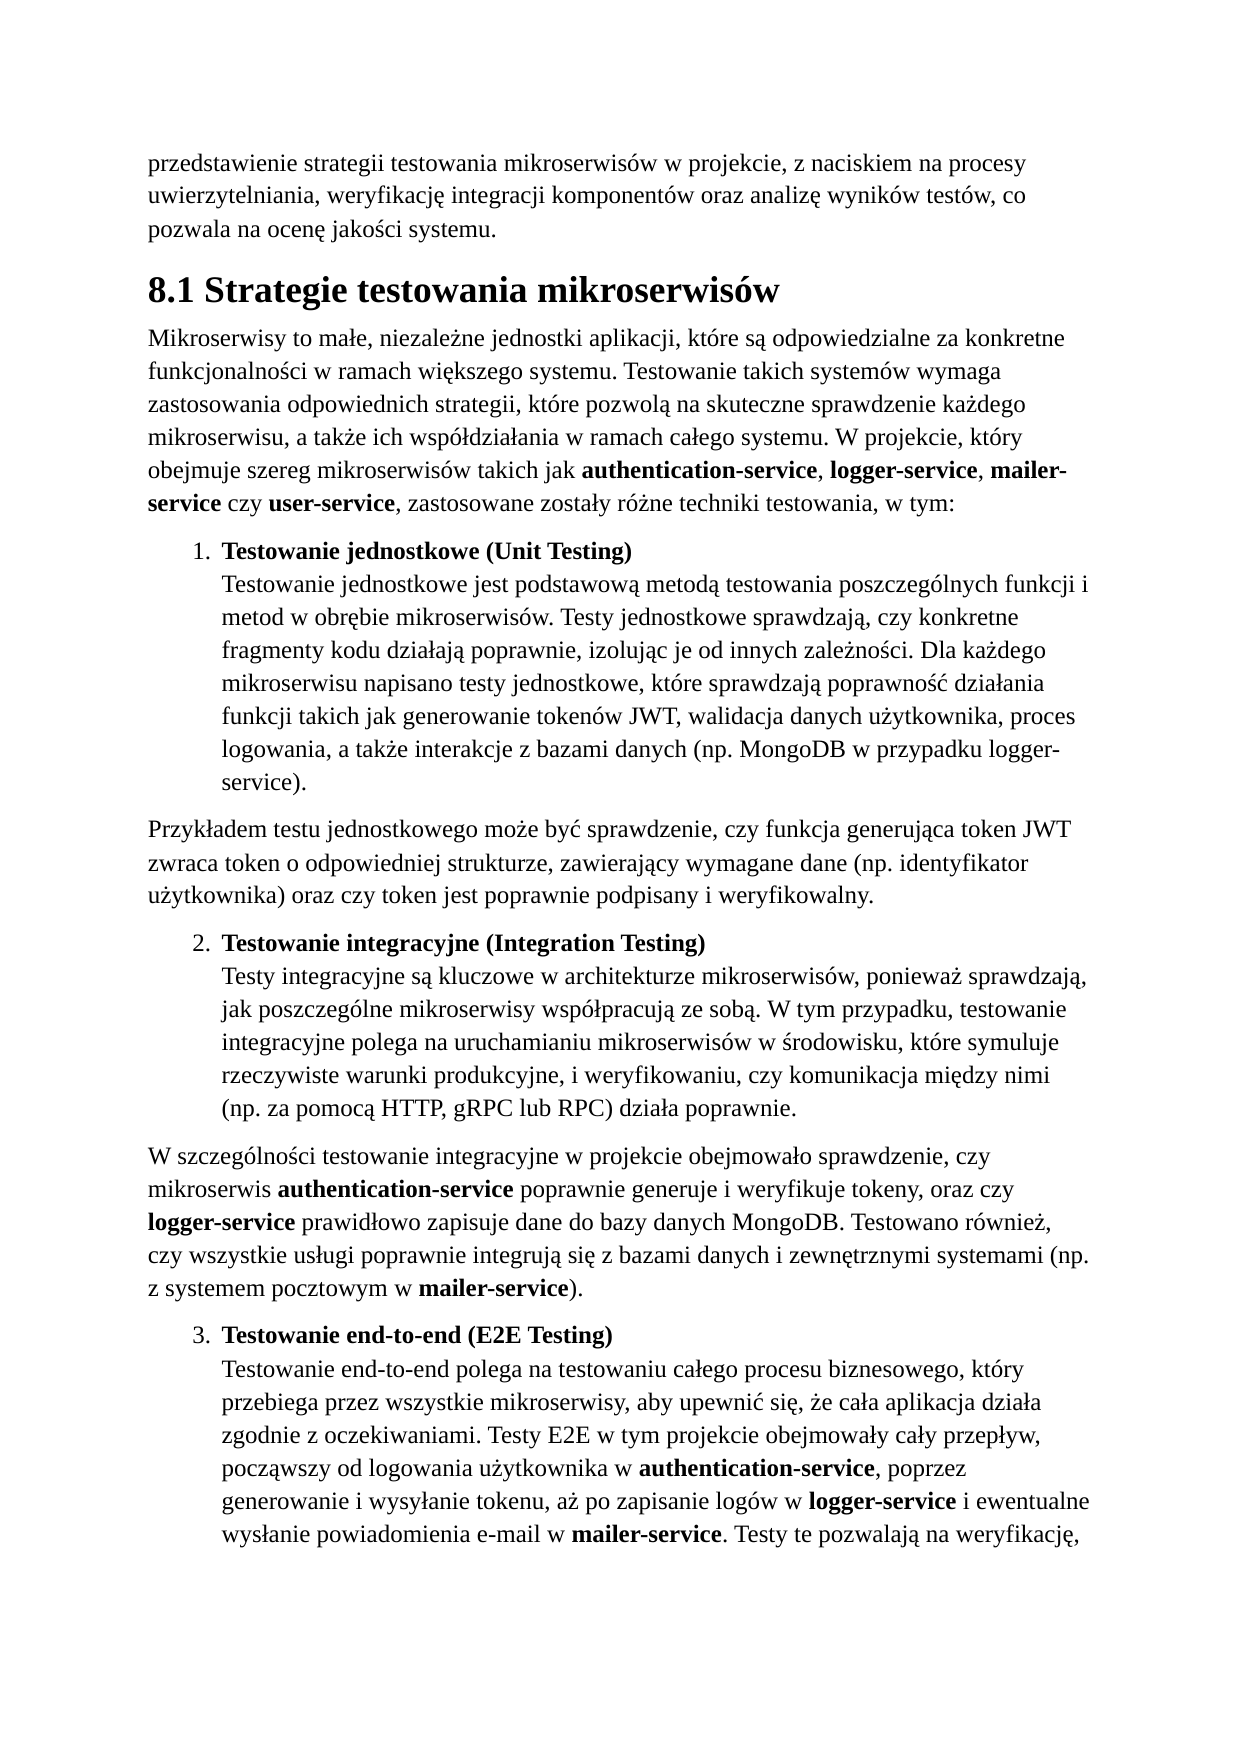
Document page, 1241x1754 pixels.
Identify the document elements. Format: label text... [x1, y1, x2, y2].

list Przykładem testu jednostkowego może być sprawdzenie, czy funkcja generująca token JWT zwraca token o odpowiedniej strukturze, zawierający wymagane dane (np. identyfikator użytkownika) oraz czy token jest poprawnie podpisany i weryfikowalny. [148, 814, 1093, 909]
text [148, 148, 1093, 242]
list W szczególności testowanie integracyjne w projekcie obejmowało sprawdzenie, czy mikroserwis authentication-service poprawnie generuje i weryfikuje tokeny, oraz czy logger-service prawidłowo zapisuje dane do bazy danych MongoDB. Testowano również, czy wszystkie usługi poprawnie integrują się z bazami danych i zewnętrznymi systemami (np. z systemem pocztowym w mailer-service). [148, 1141, 1093, 1302]
list Testowanie integracyjne (Integration Testing) Testy integracyjne są kluczowe w architekturze mikroserwisów, ponieważ sprawdzają, jak poszczególne mikroserwisy współpracują ze sobą. W tym przypadku, testowanie integracyjne polega na uruchamianiu mikroserwisów w środowisku, które symuluje rzeczywiste warunki produkcyjne, i weryfikowaniu, czy komunikacja między nimi (np. za pomocą HTTP, gRPC lub RPC) działa poprawnie. [192, 928, 1093, 1122]
list Testowanie jednostkowe (Unit Testing) Testowanie jednostkowe jest podstawową metodą testowania poszczególnych funkcji i metod w obrębie mikroserwisów. Testy jednostkowe sprawdzają, czy konkretne fragmenty kodu działają poprawnie, izolując je od innych zależności. Dla każdego mikroserwisu napisano testy jednostkowe, które sprawdzają poprawność działania funkcji takich jak generowanie tokenów JWT, walidacja danych użytkownika, proces logowania, a także interakcje z bazami danych (np. MongoDB w przypadku logger-service). [192, 536, 1093, 796]
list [192, 1321, 1093, 1547]
subtitle 8.1 Strategie testowania mikroserwisów [148, 267, 1093, 311]
text Mikroserwisy to małe, niezależne jednostki aplikacji, które są odpowiedzialne za konkretne funkcjonalności w ramach większego systemu. Testowanie takich systemów wymaga zastosowania odpowiednich strategii, które pozwolą na skuteczne sprawdzenie każdego mikroserwisu, a także ich współdziałania w ramach całego systemu. W projekcie, który obejmuje szereg mikroserwisów takich jak authentication-service, logger-service, mailer-service czy user-service, zastosowane zostały różne techniki testowania, w tym: [148, 323, 1093, 517]
